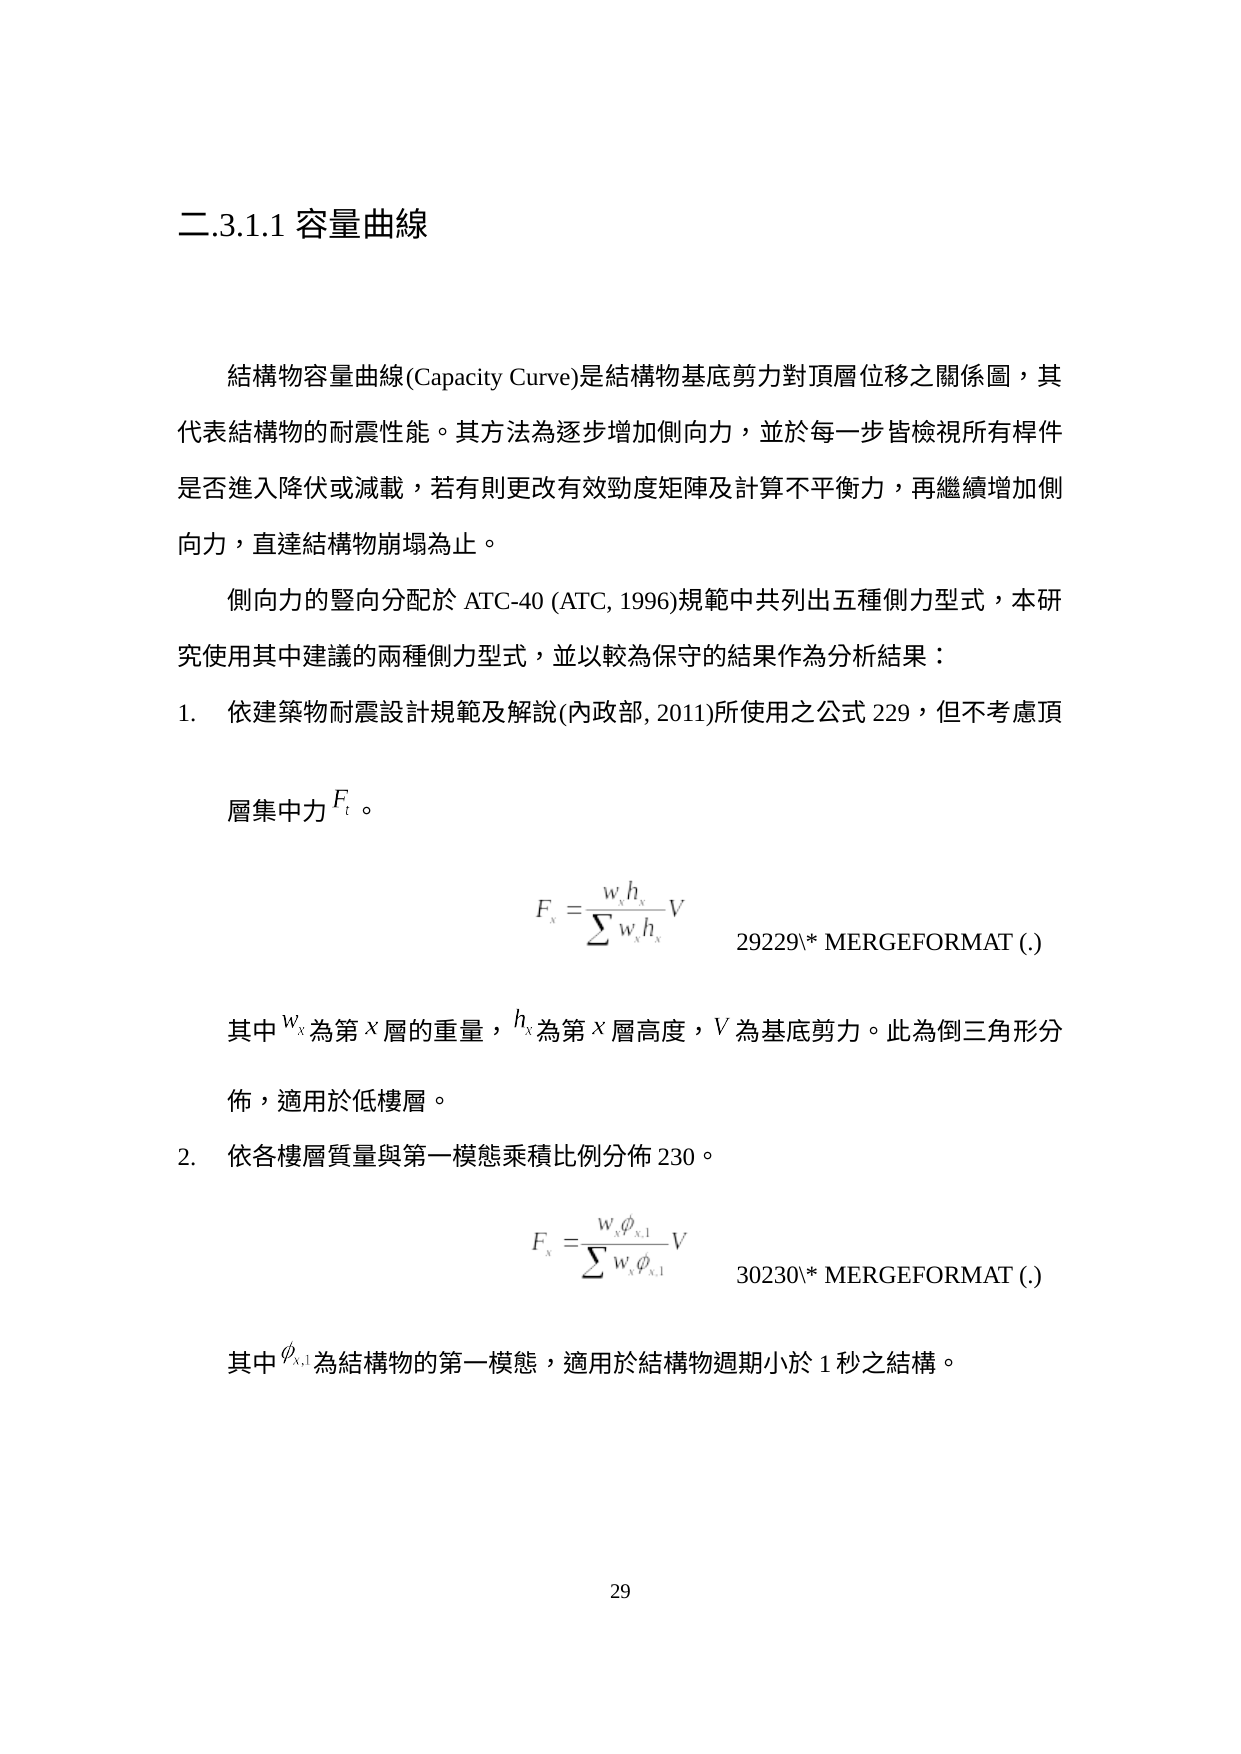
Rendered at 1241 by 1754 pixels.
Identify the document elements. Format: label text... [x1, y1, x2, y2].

text 其中為第層的重量，為第層高度，為基底剪力。此為倒三角形分佈，適用於低樓層。 [227, 987, 1063, 1118]
text 結構物容量曲線(Capacity Curve)是結構物基底剪力對頂層位移之關係圖，其代表結構物的耐震性能。其方法為逐步增加側向力，並於每一步皆檢視所有桿件是否進入降伏或減載，若有則更改有效勁度矩陣及計算不平衡力，再繼續增加側向力，直達結構物崩塌為止。 [177, 356, 1063, 562]
text 其中為結構物的第一模態，適用於結構物週期小於1秒之結構。 [227, 1319, 1063, 1394]
list 依各樓層質量與第一模態乘積比例分佈。 [177, 1136, 1063, 1174]
text 側向力的豎向分配於ATC-40 (ATC, 1996)規範中共列出五種側力型式，本研究使用其中建議的兩種側力型式，並以較為保守的結果作為分析結果： [177, 580, 1063, 674]
list 依建築物耐震設計規範及解說(內政部, 2011)所使用之公式，但不考慮頂層集中力。 [177, 692, 1063, 842]
subtitle 容量曲線 [177, 184, 1063, 259]
